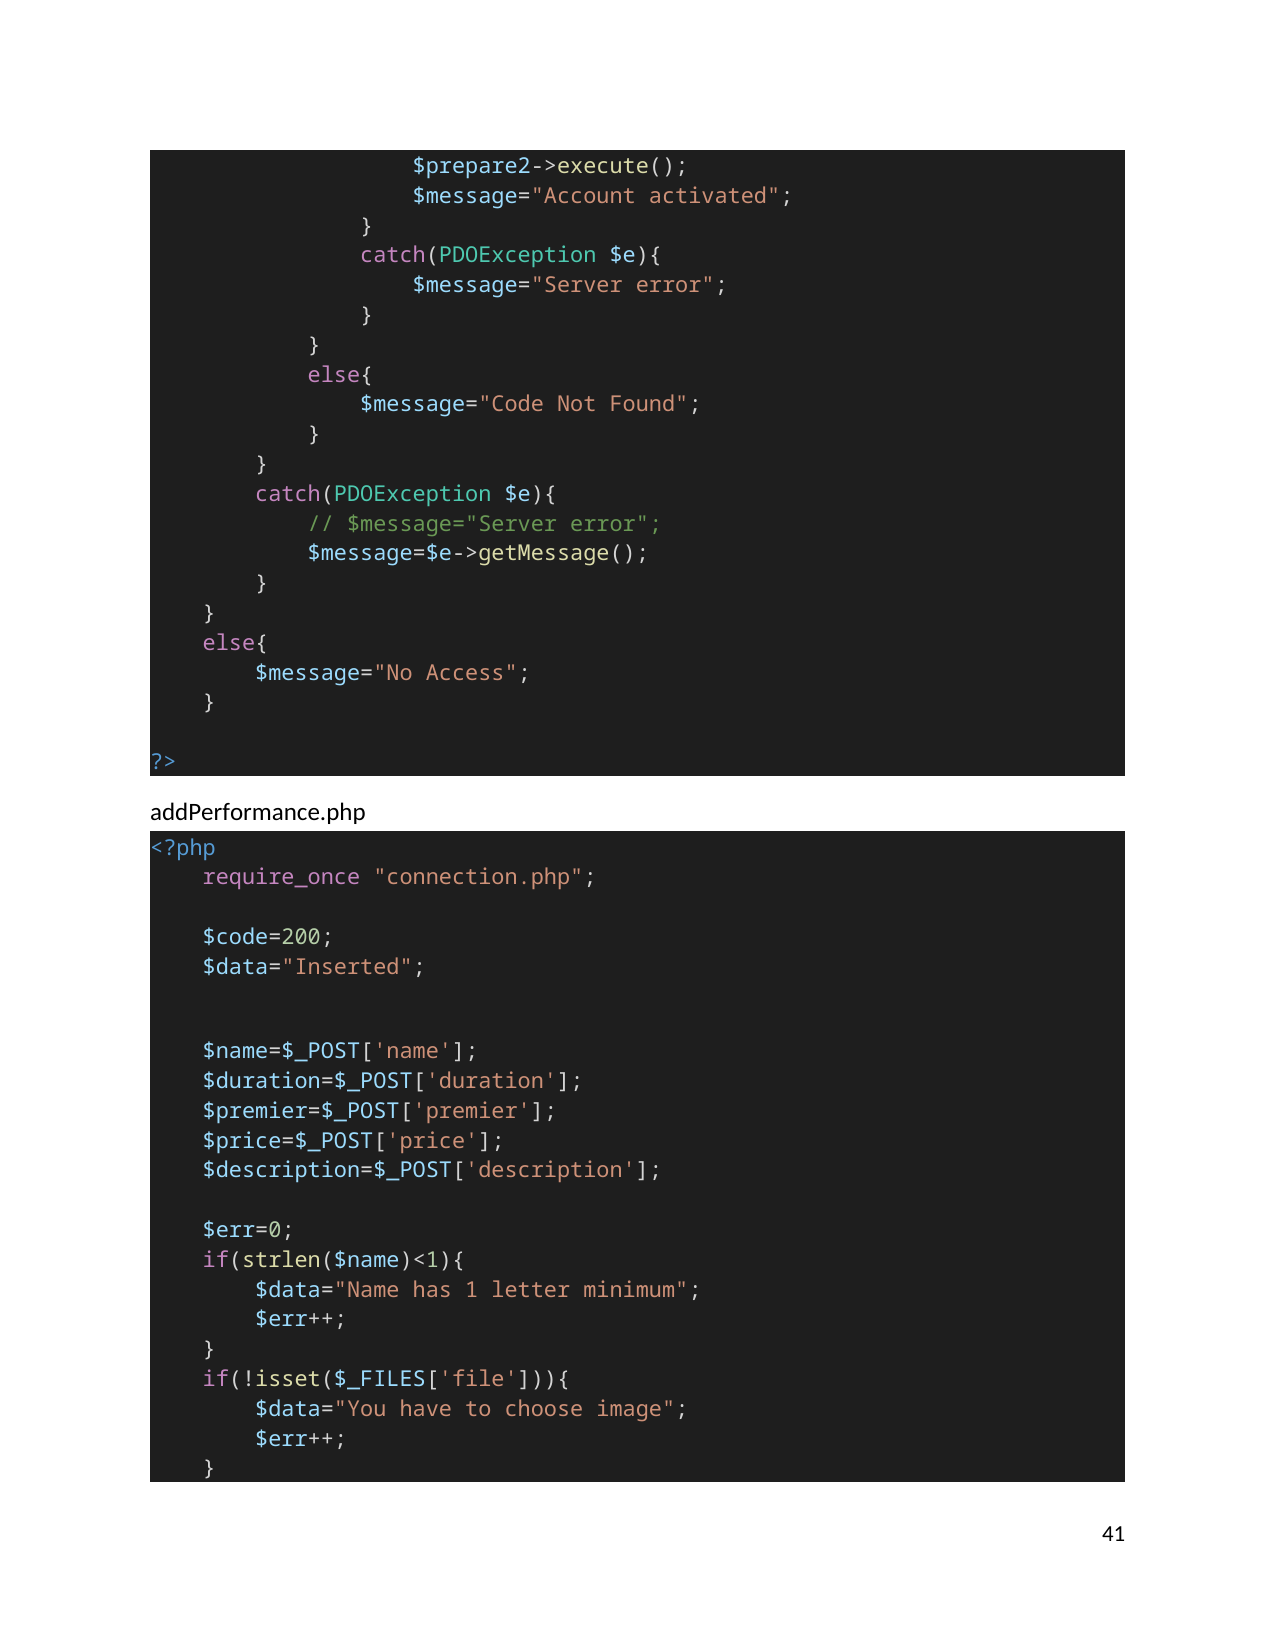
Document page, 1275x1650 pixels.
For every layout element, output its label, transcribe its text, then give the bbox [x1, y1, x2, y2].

text } [150, 567, 1125, 597]
text $premier=$_POST['premier']; [150, 1095, 1125, 1124]
text $data="You have to choose image"; [150, 1393, 1125, 1422]
text } [150, 418, 1125, 448]
text } [150, 597, 1125, 627]
text ?> [150, 746, 1125, 776]
text $price=$_POST['price']; [150, 1124, 1125, 1154]
text $message="Code Not Found"; [150, 388, 1125, 418]
text } [150, 448, 1125, 478]
text $name=$_POST['name']; [150, 1035, 1125, 1065]
text <?php [150, 831, 1125, 861]
text } [150, 1452, 1125, 1482]
text $message="No Access"; [150, 656, 1125, 686]
text else{ [150, 358, 1125, 388]
text $err++; [150, 1422, 1125, 1452]
text } [150, 299, 1125, 329]
text $err=0; [150, 1214, 1125, 1244]
text catch(PDOException $e){ [150, 239, 1125, 269]
text } [150, 686, 1125, 716]
text } [150, 209, 1125, 239]
text $message="Account activated"; [150, 180, 1125, 209]
text $duration=$_POST['duration']; [150, 1065, 1125, 1095]
subtitle addPerformance.php [150, 796, 1125, 827]
text $message=$e->getMessage(); [150, 537, 1125, 567]
text $description=$_POST['description']; [150, 1154, 1125, 1184]
text if(strlen($name)<1){ [150, 1244, 1125, 1273]
text if(!isset($_FILES['file'])){ [150, 1363, 1125, 1393]
text $data="Inserted"; [150, 951, 1125, 980]
text } [150, 329, 1125, 358]
text } [150, 1333, 1125, 1363]
text $data="Name has 1 letter minimum"; [150, 1273, 1125, 1303]
text $code=200; [150, 921, 1125, 951]
text // $message="Server error"; [150, 507, 1125, 537]
text $message="Server error"; [150, 269, 1125, 299]
text require_once "connection.php"; [150, 861, 1125, 891]
text $err++; [150, 1303, 1125, 1333]
text $prepare2->execute(); [150, 150, 1125, 180]
text catch(PDOException $e){ [150, 478, 1125, 507]
text else{ [150, 627, 1125, 656]
